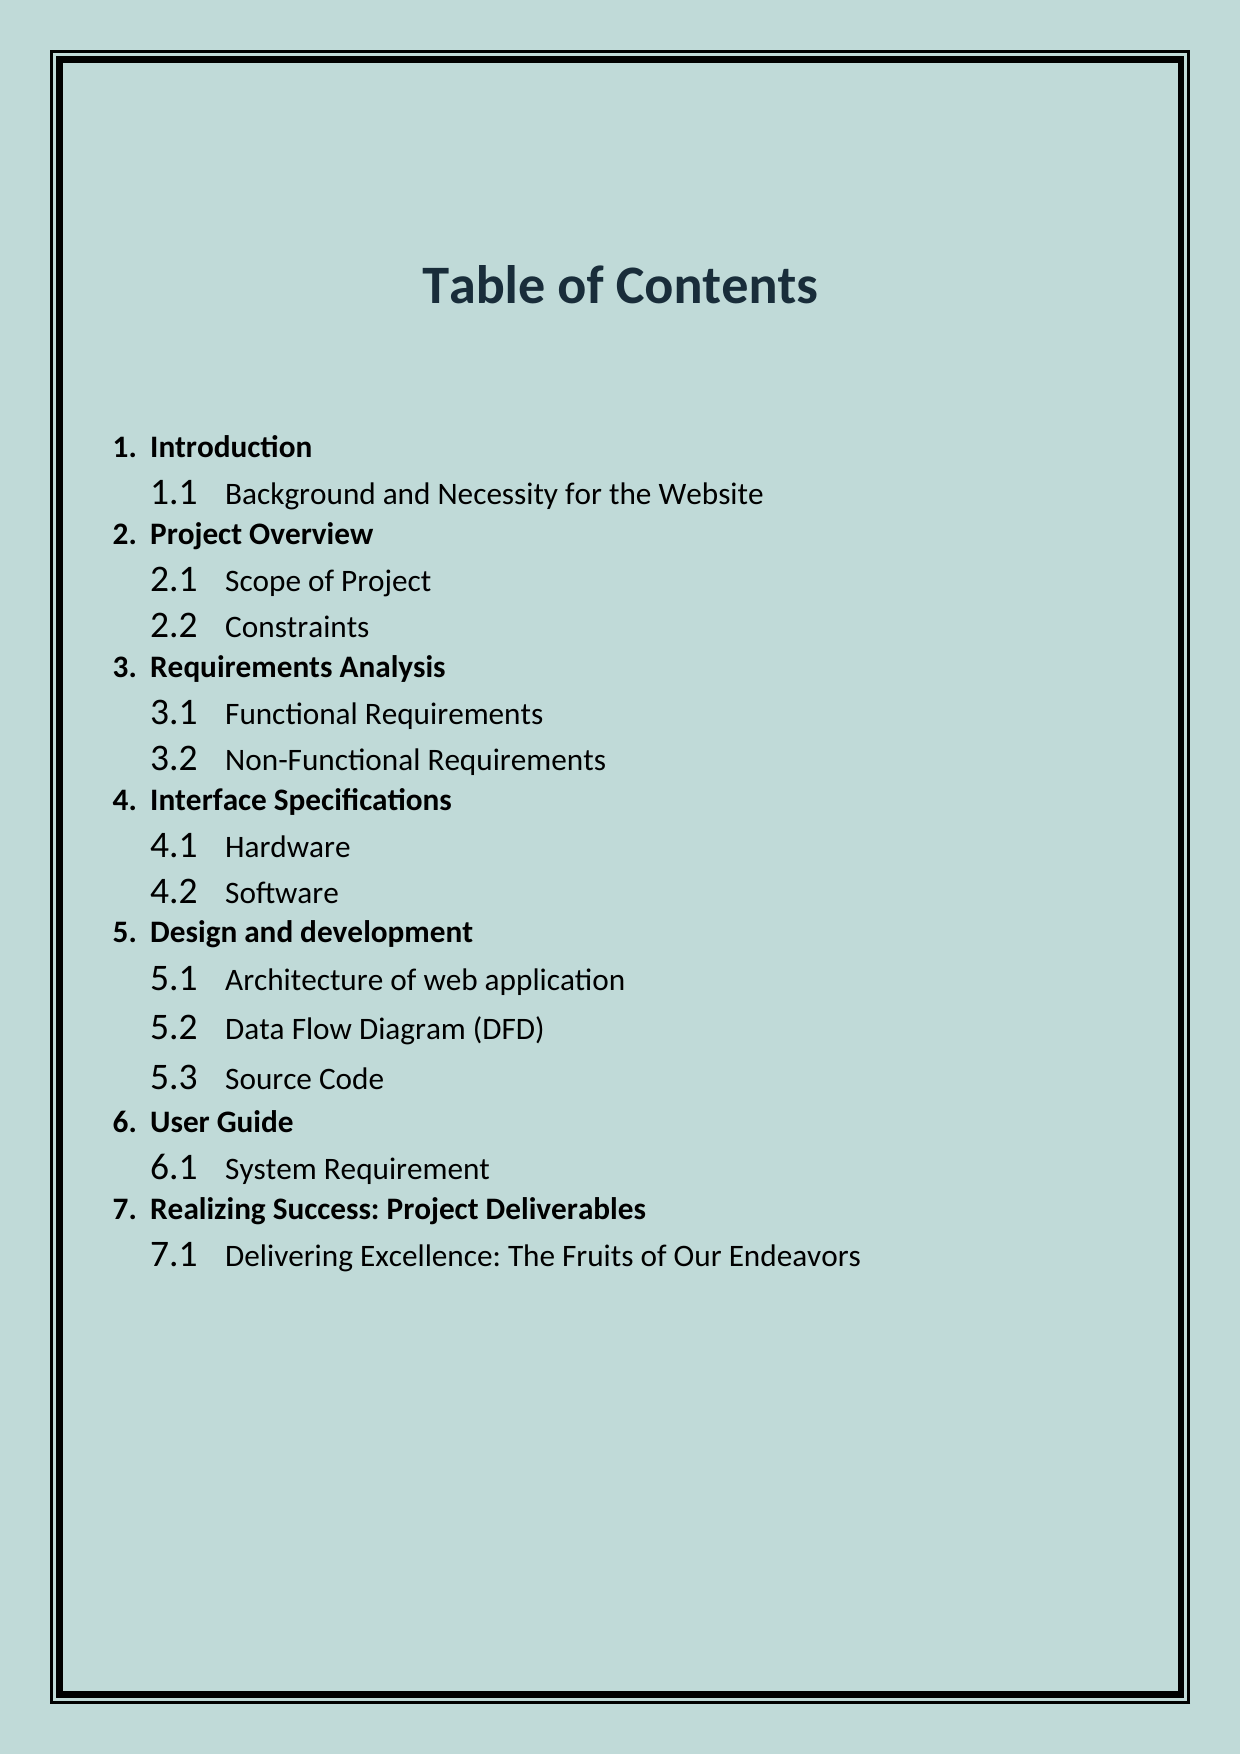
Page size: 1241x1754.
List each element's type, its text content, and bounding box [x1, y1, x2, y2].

list Realizing Success: Project Deliverables [112, 1189, 1165, 1227]
list Constraints [150, 601, 1165, 647]
list System Requirement [150, 1143, 1165, 1189]
list Software [150, 867, 1165, 912]
list Functional Requirements [150, 688, 1165, 734]
list Background and Necessity for the Website [150, 468, 1165, 514]
list Hardware [150, 821, 1165, 867]
list Introduction [112, 427, 1165, 465]
list Architecture of web application [150, 954, 1165, 999]
list Delivering Excellence: The Fruits of Our Endeavors [150, 1230, 1165, 1276]
list Data Flow Diagram (DFD) [150, 1003, 1165, 1049]
list User Guide [112, 1102, 1165, 1140]
list Scope of Project [150, 555, 1165, 601]
list Source Code [150, 1053, 1165, 1098]
list Non-Functional Requirements [150, 734, 1165, 780]
text Table of Contents [75, 251, 1165, 317]
list Interface Specifications [112, 780, 1165, 818]
list Requirements Analysis [112, 647, 1165, 685]
list Project Overview [112, 514, 1165, 552]
list Design and development [112, 912, 1165, 951]
